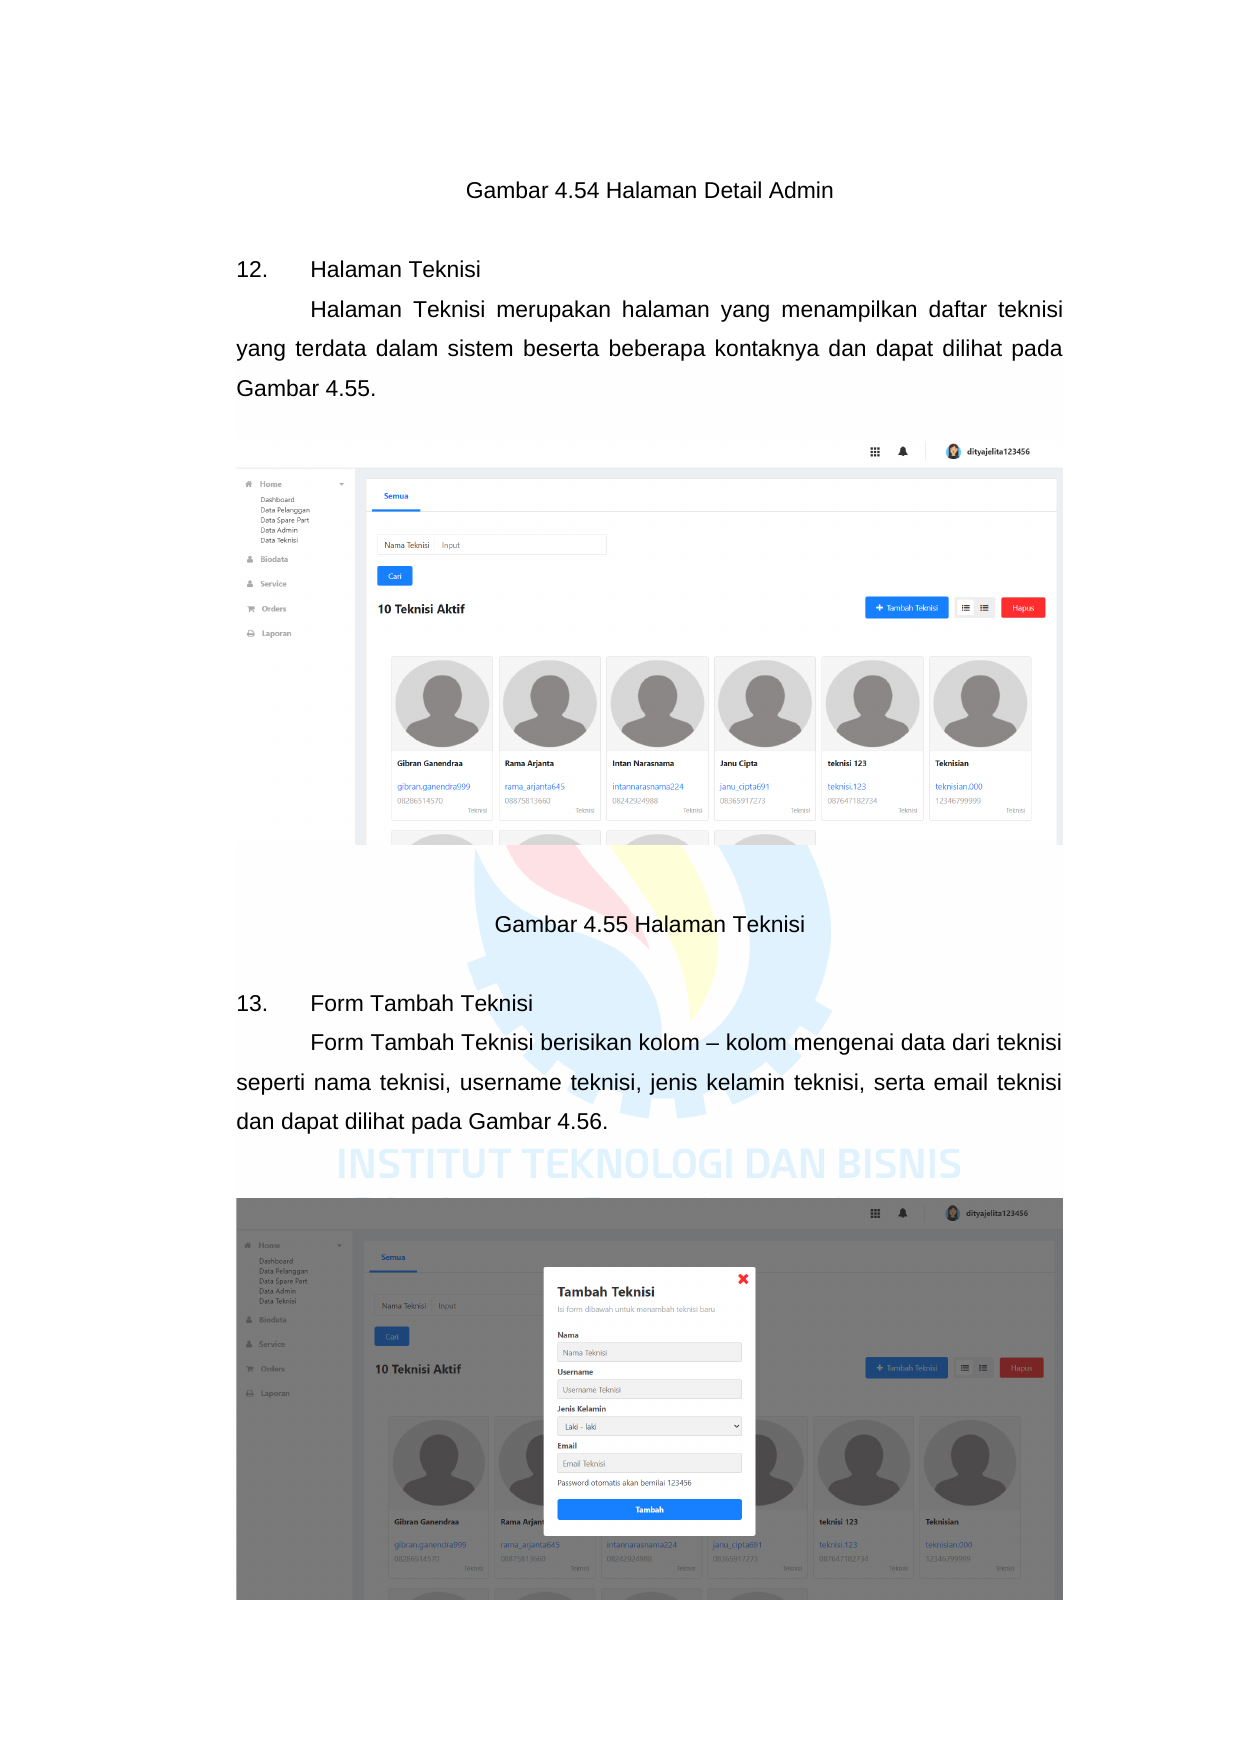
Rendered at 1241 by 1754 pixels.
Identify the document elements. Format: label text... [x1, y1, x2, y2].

text Gambar 4.55 Halaman Teknisi [236, 911, 1063, 937]
list Form Tambah Teknisi [236, 989, 1063, 1016]
picture [236, 1198, 1063, 1600]
list Halaman Teknisi [236, 256, 1063, 282]
list Form Tambah Teknisi berisikan kolom – kolom mengenai data dari teknisi seperti nama teknisi, username teknisi, jenis kelamin teknisi, serta email teknisi dan dapat dilihat pada Gambar 4.56. [236, 1029, 1063, 1134]
list Halaman Teknisi merupakan halaman yang menampilkan daftar teknisi yang terdata dalam sistem beserta beberapa kontaknya dan dapat dilihat pada Gambar 4.55. [236, 296, 1063, 401]
picture [236, 437, 1063, 845]
text Gambar 4.54 Halaman Detail Admin [236, 177, 1063, 203]
